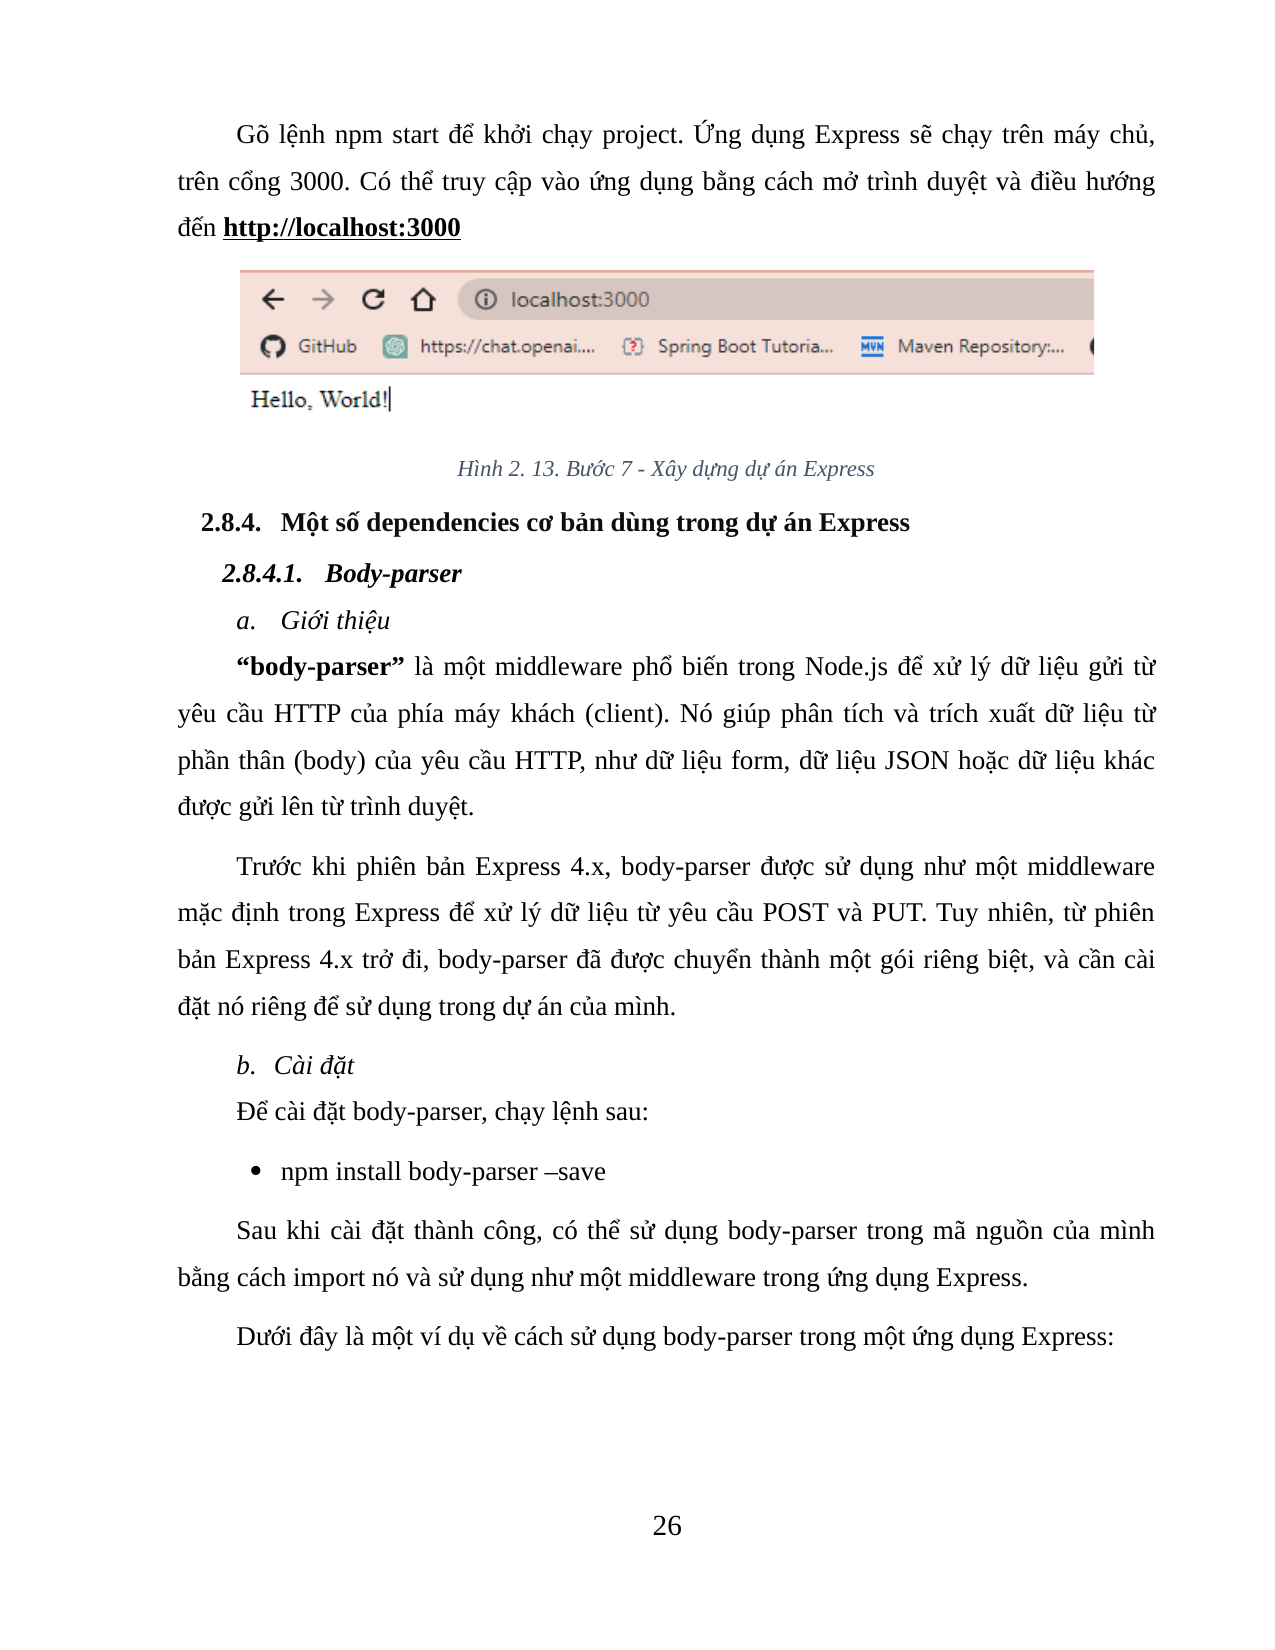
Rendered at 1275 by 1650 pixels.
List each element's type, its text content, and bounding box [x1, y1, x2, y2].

text Dưới đây là một ví dụ về cách sử dụng body-parser trong một ứng dụng Express: [177, 1320, 1157, 1351]
text Body-parser [222, 557, 1157, 588]
text Gõ lệnh npm start để khởi chạy project. Ứng dụng Express sẽ chạy trên máy chủ, trên cổng 3000. Có thể truy cập vào ứng dụng bằng cách mở trình duyệt và điều hướng đến http://localhost:3000 [177, 118, 1157, 243]
list npm install body-parser –save [251, 1155, 1157, 1186]
picture [240, 270, 1095, 443]
text Để cài đặt body-parser, chạy lệnh sau: [177, 1096, 1157, 1127]
text Cài đặt [236, 1049, 1157, 1080]
text Trước khi phiên bản Express 4.x, body-parser được sử dụng như một middleware mặc định trong Express để xử lý dữ liệu từ yêu cầu POST và PUT. Tuy nhiên, từ phiên bản Express 4.x trở đi, body-parser đã được chuyển thành một gói riêng biệt, và cần cài đặt nó riêng để sử dụng trong dự án của mình. [177, 850, 1157, 1021]
text Giới thiệu [236, 604, 1157, 635]
text Sau khi cài đặt thành công, có thể sử dụng body-parser trong mã nguồn của mình bằng cách import nó và sử dụng như một middleware trong ứng dụng Express. [177, 1214, 1157, 1292]
text Một số dependencies cơ bản dùng trong dự án Express [201, 506, 1157, 537]
text “body-parser” là một middleware phổ biến trong Node.js để xử lý dữ liệu gửi từ yêu cầu HTTP của phía máy khách (client). Nó giúp phân tích và trích xuất dữ liệu từ phần thân (body) của yêu cầu HTTP, như dữ liệu form, dữ liệu JSON hoặc dữ liệu khác được gửi lên từ trình duyệt. [177, 651, 1157, 822]
